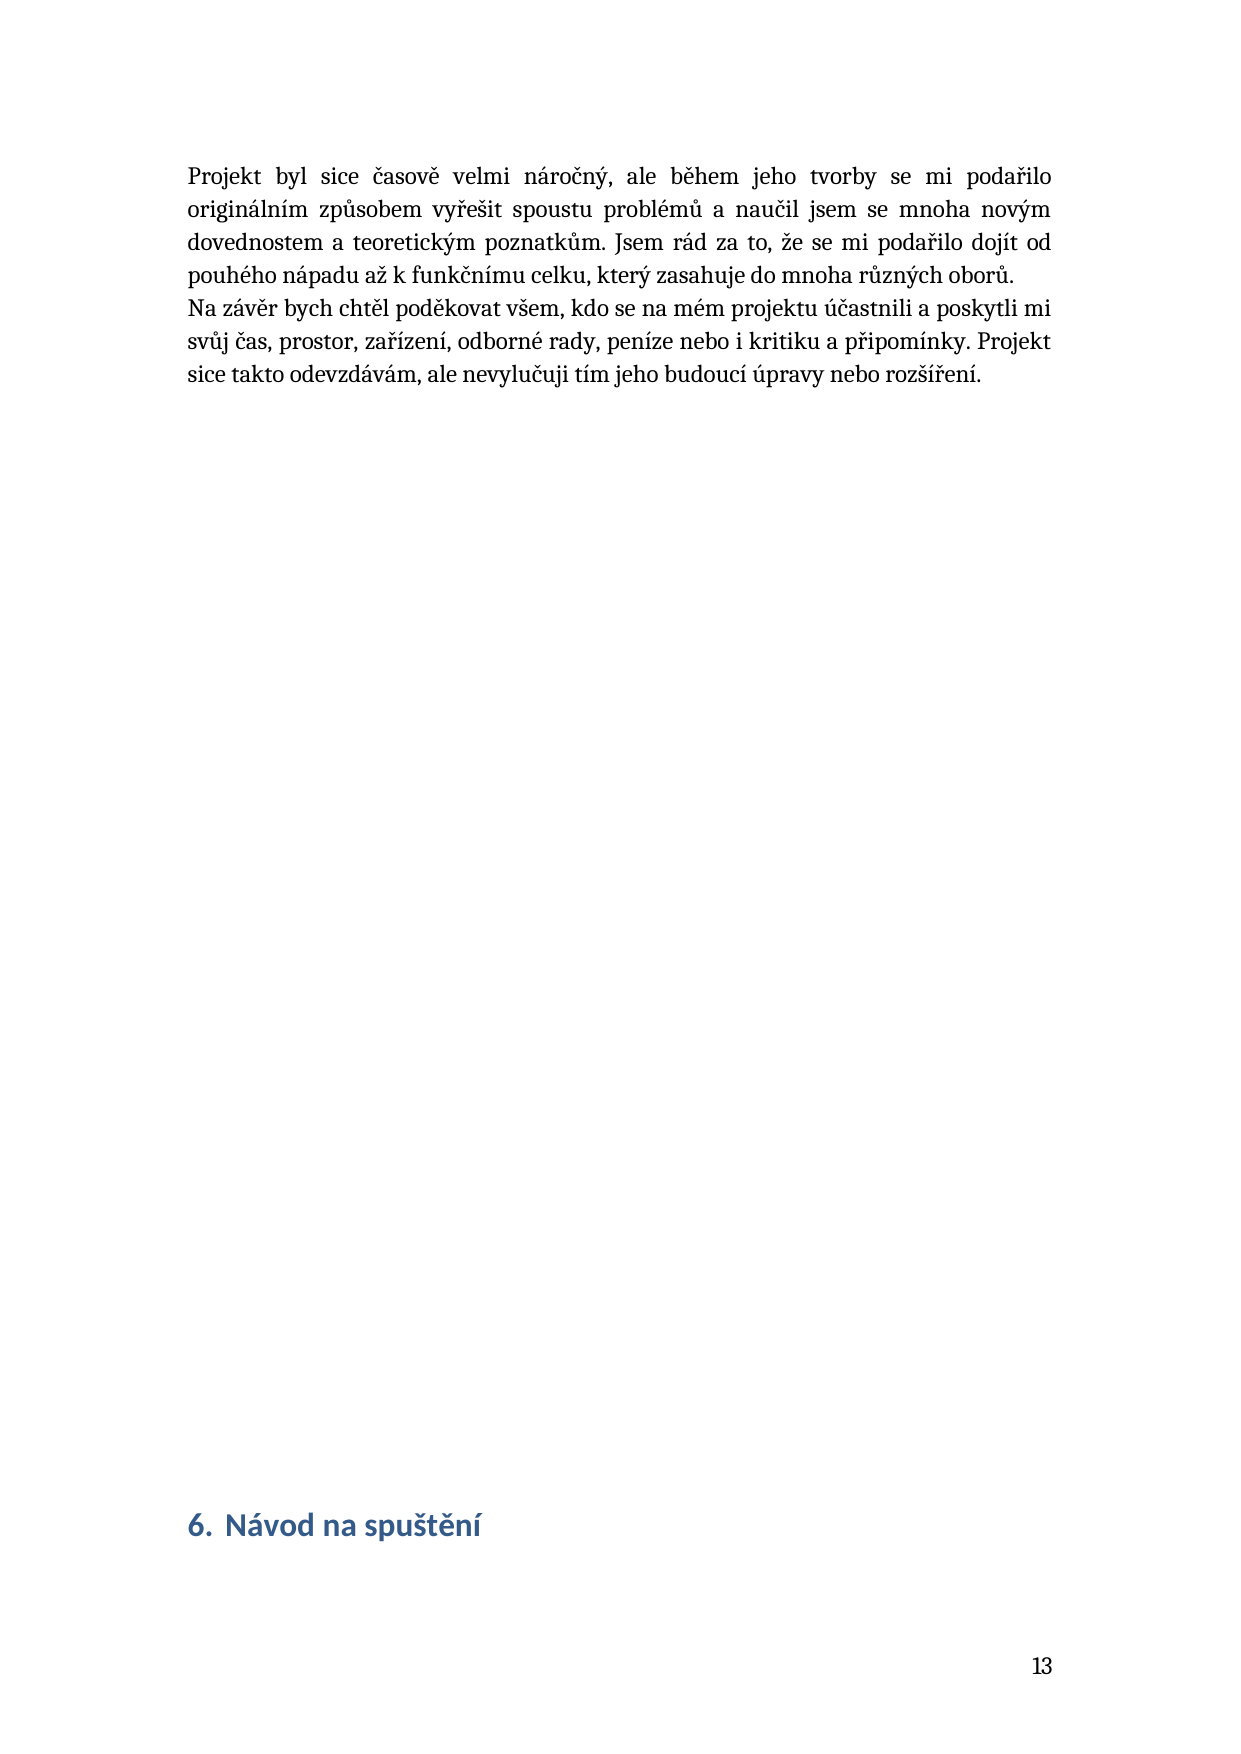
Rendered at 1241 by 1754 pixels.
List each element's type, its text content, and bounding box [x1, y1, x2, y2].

text Na závěr bych chtěl poděkovat všem, kdo se na mém projektu účastnili a poskytli mi svůj čas, prostor, zařízení, odborné rady, peníze nebo i kritiku a připomínky. Projekt sice takto odevzdávám, ale nevylučuji tím jeho budoucí úpravy nebo rozšíření. [187, 294, 1053, 388]
subtitle Návod na spuštění [187, 1504, 1053, 1544]
text Projekt byl sice časově velmi náročný, ale během jeho tvorby se mi podařilo originálním způsobem vyřešit spoustu problémů a naučil jsem se mnoha novým dovednostem a teoretickým poznatkům. Jsem rád za to, že se mi podařilo dojít od pouhého nápadu až k funkčnímu celku, který zasahuje do mnoha různých oborů. [187, 162, 1053, 289]
